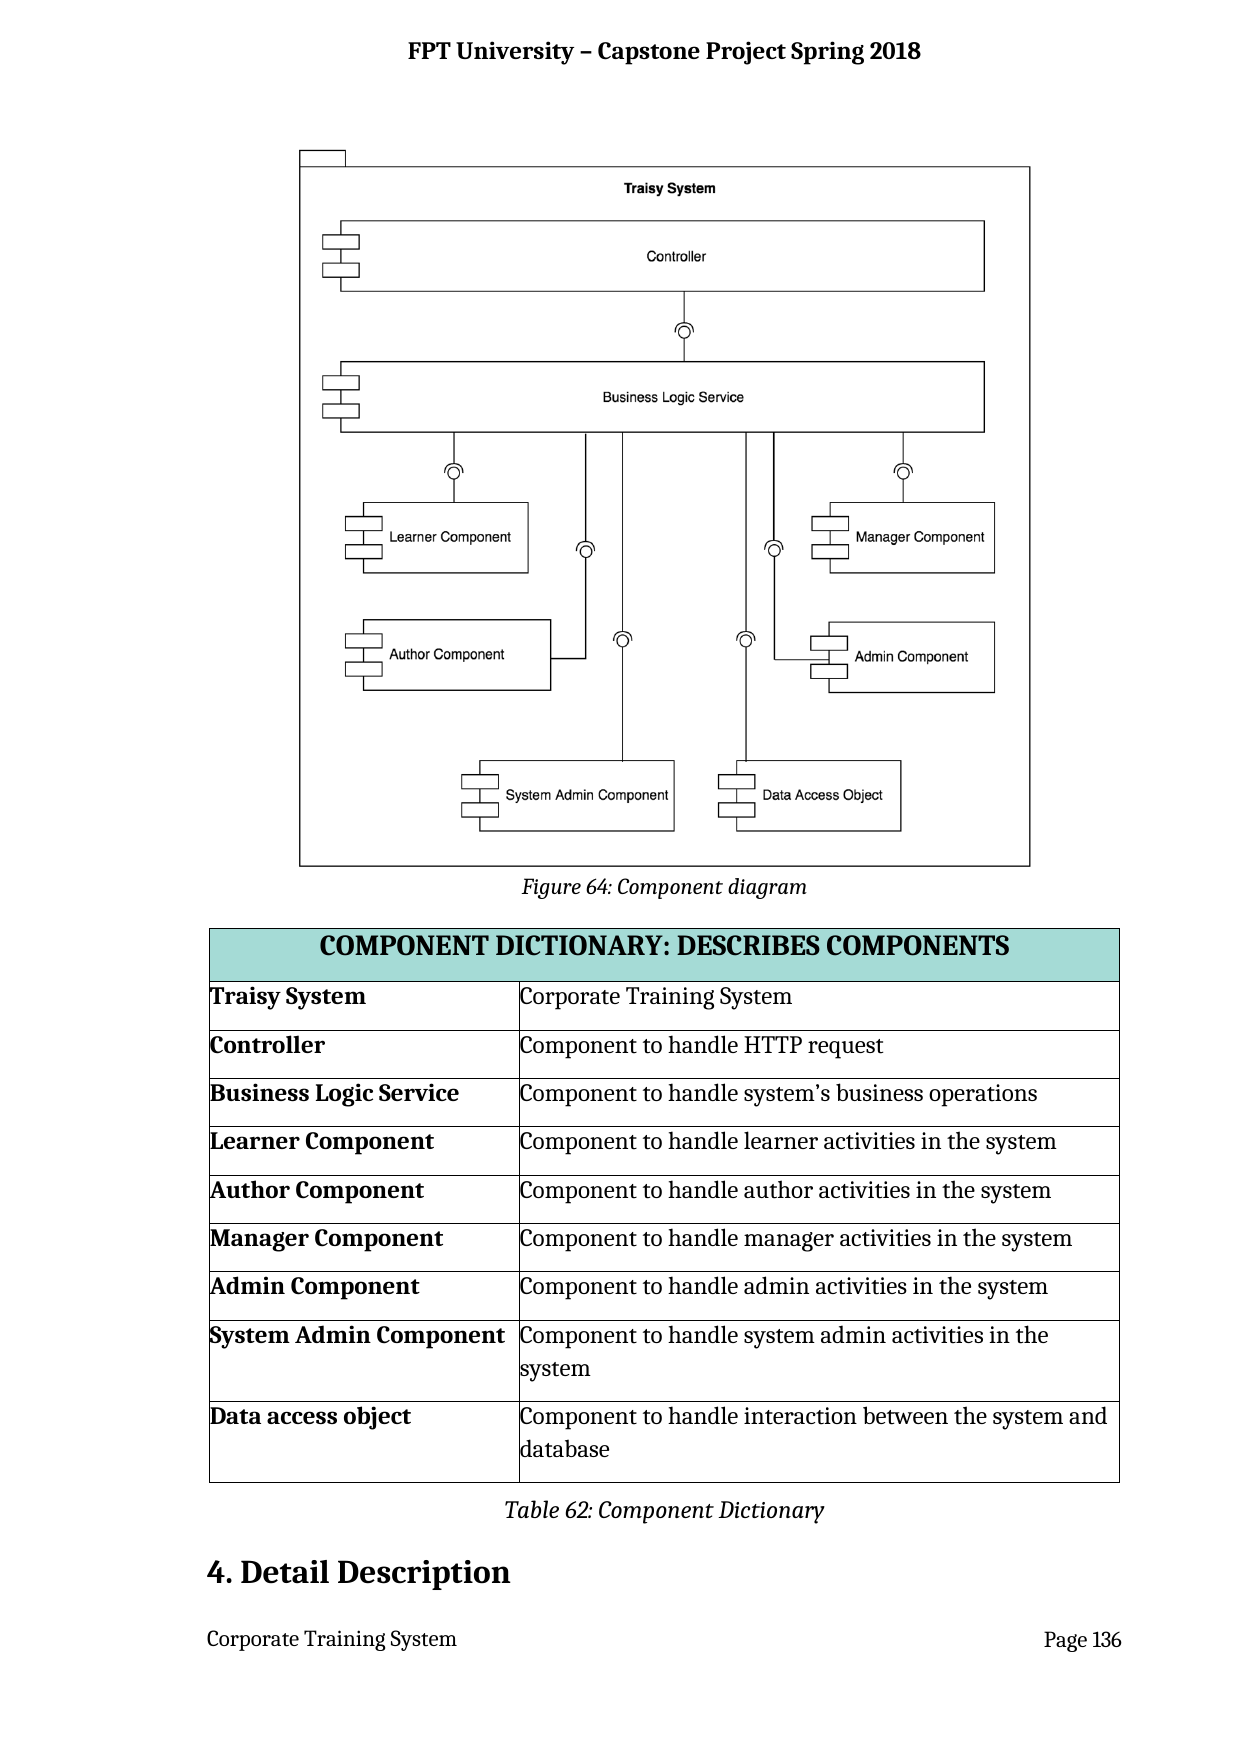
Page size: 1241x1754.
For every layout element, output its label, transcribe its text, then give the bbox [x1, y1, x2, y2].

table_header COMPONENT DICTIONARY: DESCRIBES COMPONENTS [210, 929, 1119, 981]
table_cell Traisy System [210, 982, 519, 1029]
table_cell Business Logic Service [210, 1079, 519, 1126]
table_cell Corporate Training System [520, 982, 1119, 1029]
list Table : Component Dictionary [207, 1496, 1122, 1524]
table_cell Controller [210, 1031, 519, 1078]
table_cell Component to handle author activities in the system [520, 1176, 1119, 1223]
table_cell Component to handle admin activities in the system [520, 1272, 1119, 1319]
table_cell Component to handle system’s business operations [520, 1079, 1119, 1126]
table_cell Author Component [210, 1176, 519, 1223]
table_cell Component to handle system admin activities in the system [520, 1321, 1119, 1401]
table_cell Learner Component [210, 1127, 519, 1174]
picture [292, 147, 1037, 870]
table_cell Admin Component [210, 1272, 519, 1319]
table_cell Component to handle interaction between the system and database [520, 1402, 1119, 1482]
table_cell System Admin Component [210, 1321, 519, 1401]
text 4. Detail Description [207, 1554, 1122, 1592]
table_cell Component to handle HTTP request [520, 1031, 1119, 1078]
table_cell Data access object [210, 1402, 519, 1482]
table_cell Component to handle learner activities in the system [520, 1127, 1119, 1174]
table_cell Component to handle manager activities in the system [520, 1224, 1119, 1271]
text Figure : Component diagram [207, 874, 1122, 900]
table_cell Manager Component [210, 1224, 519, 1271]
